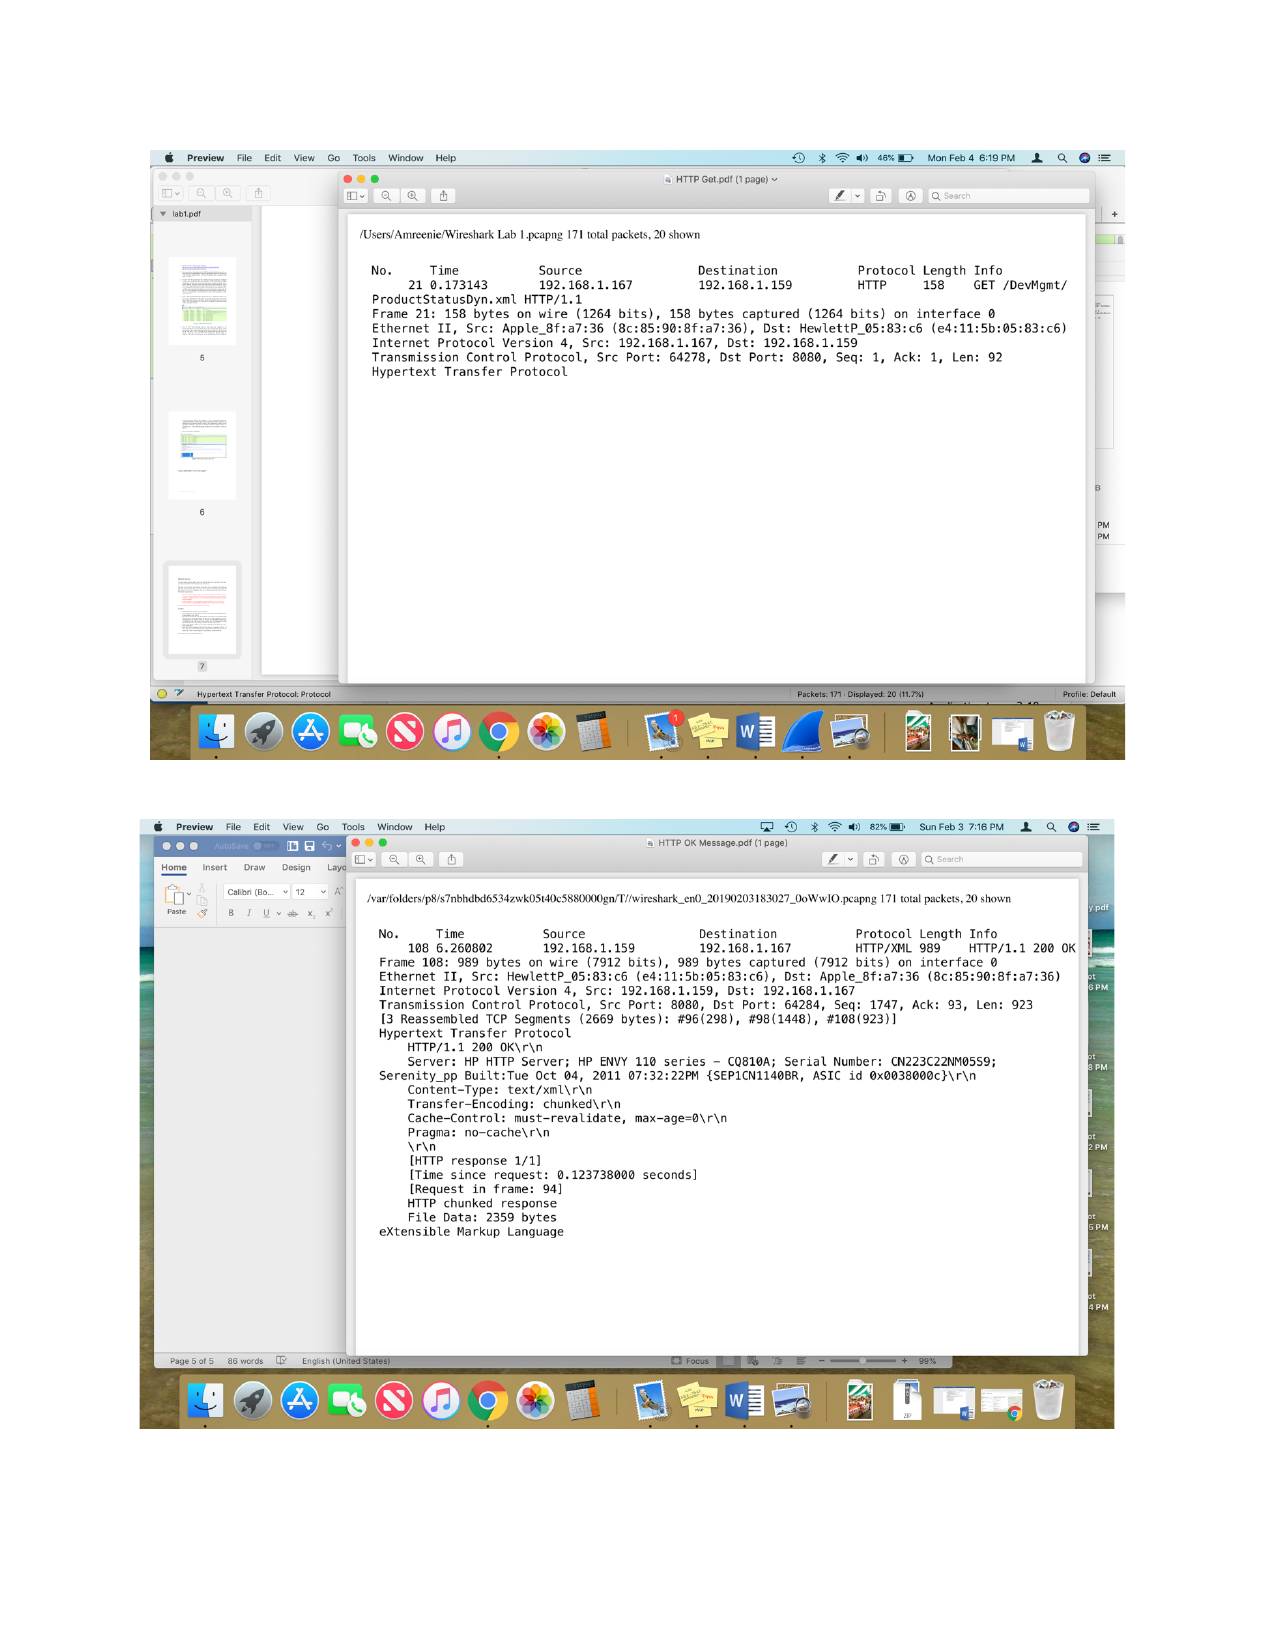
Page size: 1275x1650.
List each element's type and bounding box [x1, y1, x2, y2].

picture [139, 819, 1115, 1429]
picture [150, 150, 1125, 760]
